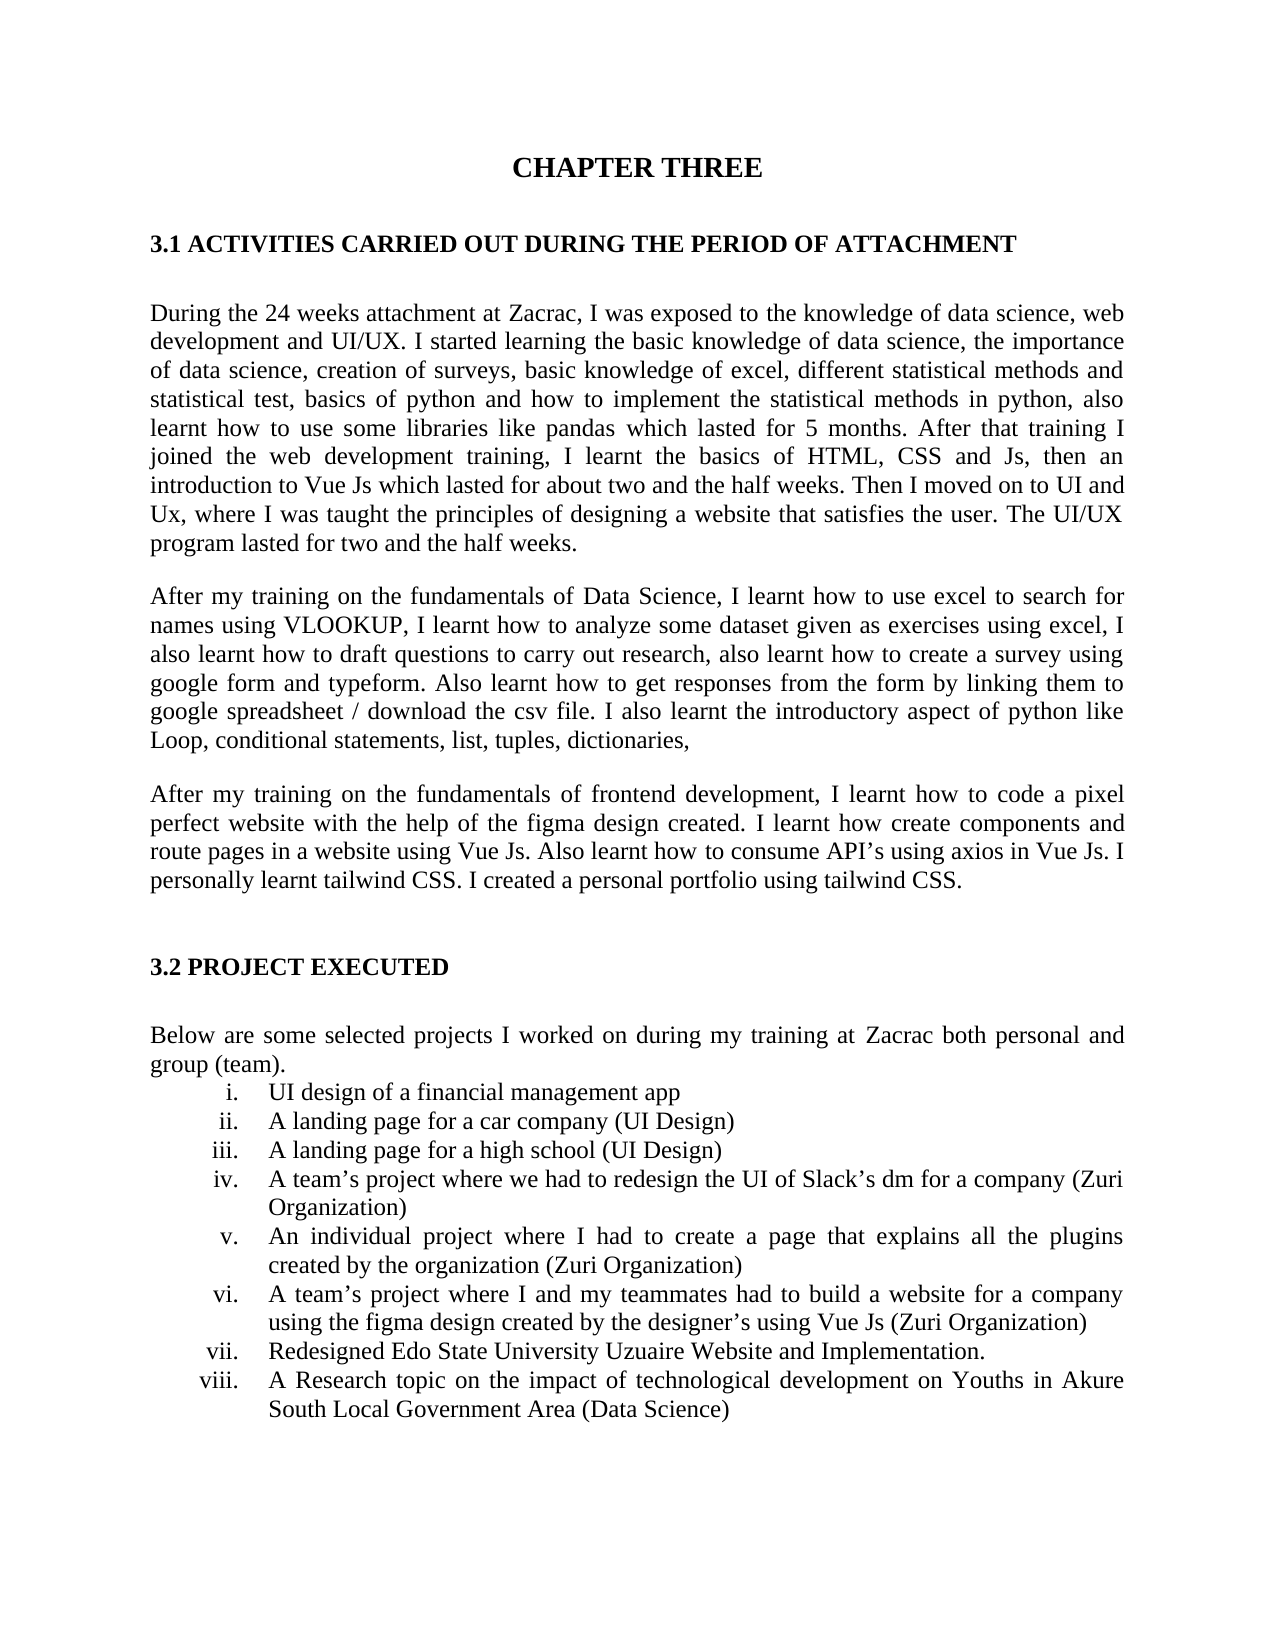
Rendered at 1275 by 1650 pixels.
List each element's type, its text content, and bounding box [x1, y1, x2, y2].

text During the 24 weeks attachment at Zacrac, I was exposed to the knowledge of data science, web development and UI/UX. I started learning the basic knowledge of data science, the importance of data science, creation of surveys, basic knowledge of excel, different statistical methods and statistical test, basics of python and how to implement the statistical methods in python, also learnt how to use some libraries like pandas which lasted for 5 months. After that training I joined the web development training, I learnt the basics of HTML, CSS and Js, then an introduction to Vue Js which lasted for about two and the half weeks. Then I moved on to UI and Ux, where I was taught the principles of designing a website that satisfies the user. The UI/UX program lasted for two and the half weeks. [150, 298, 1125, 556]
text After my training on the fundamentals of frontend development, I learnt how to code a pixel perfect website with the help of the figma design created. I learnt how create components and route pages in a website using Vue Js. Also learnt how to consume API’s using axios in Vue Js. I personally learnt tailwind CSS. I created a personal portfolio using tailwind CSS. [150, 779, 1125, 894]
subtitle 3.1 ACTIVITIES CARRIED OUT DURING THE PERIOD OF ATTACHMENT [150, 229, 1125, 258]
text Below are some selected projects I worked on during my training at Zacrac both personal and group (team). [150, 1020, 1125, 1077]
list UI design of a financial management app [194, 1077, 1125, 1106]
list A team’s project where I and my teammates had to build a website for a company using the figma design created by the designer’s using Vue Js (Zuri Organization) [239, 1279, 1125, 1336]
list An individual project where I had to create a page that explains all the plugins created by the organization (Zuri Organization) [239, 1221, 1125, 1279]
subtitle CHAPTER THREE [150, 150, 1125, 183]
subtitle 3.2 PROJECT EXECUTED [150, 952, 1125, 981]
list A Research topic on the impact of technological development on Youths in Akure South Local Government Area (Data Science) [239, 1365, 1125, 1422]
text After my training on the fundamentals of Data Science, I learnt how to use excel to search for names using VLOOKUP, I learnt how to analyze some dataset given as exercises using excel, I also learnt how to draft questions to carry out research, also learnt how to create a survey using google form and typeform. Also learnt how to get responses from the form by linking them to google spreadsheet / download the csv file. I also learnt the introductory aspect of python like Loop, conditional statements, list, tuples, dictionaries, [150, 581, 1125, 754]
list A landing page for a car company (UI Design) [194, 1106, 1125, 1135]
list A landing page for a high school (UI Design) [194, 1135, 1125, 1164]
list A team’s project where we had to redesign the UI of Slack’s dm for a company (Zuri Organization) [239, 1164, 1125, 1221]
list Redesigned Edo State University Uzuaire Website and Implementation. [239, 1336, 1125, 1365]
